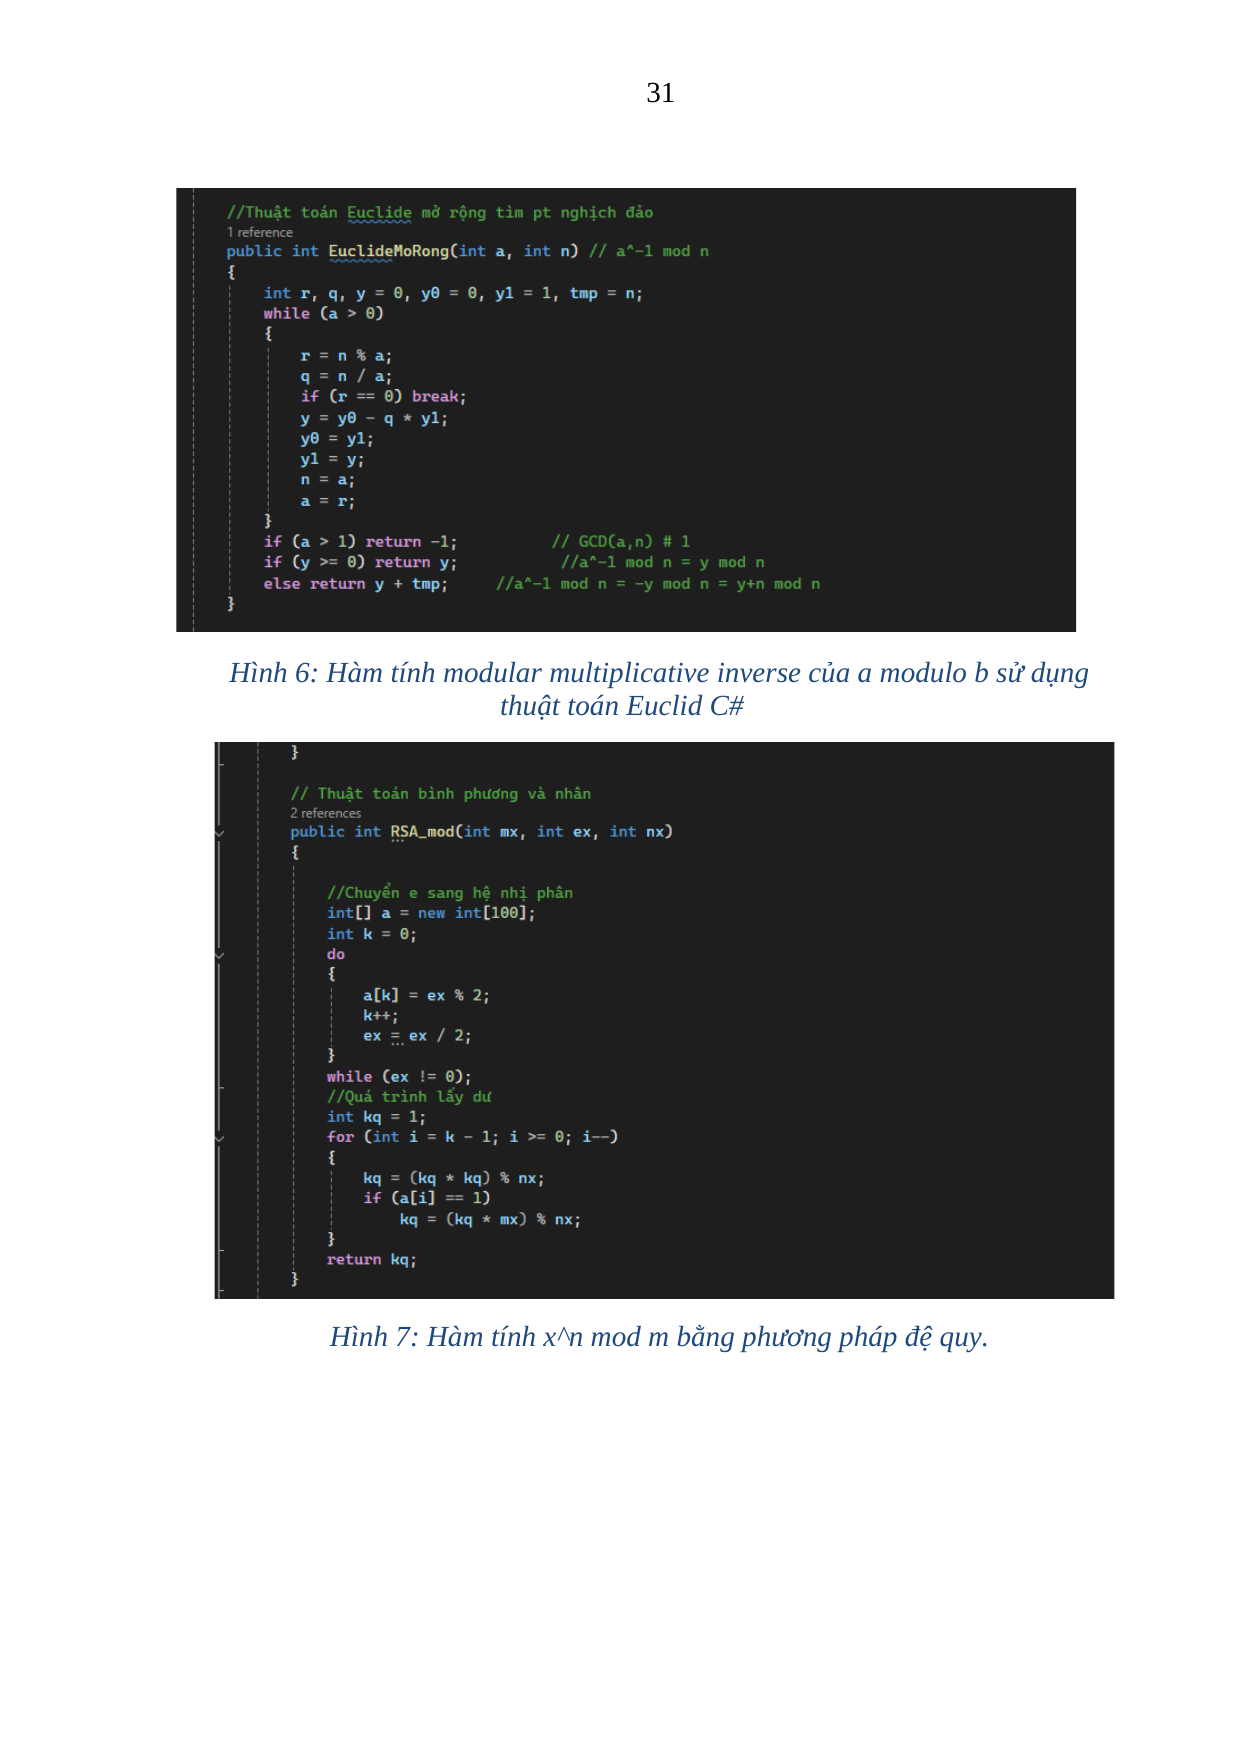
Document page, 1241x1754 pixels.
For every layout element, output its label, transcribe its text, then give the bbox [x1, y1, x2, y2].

text Hình 6: Hàm tính modular multiplicative inverse của a modulo b sử dụng thuật toán Euclid C# [139, 655, 1106, 722]
text Hình 7: Hàm tính x^n mod m bằng phương pháp đệ quy. [139, 1319, 1106, 1353]
picture [176, 188, 1077, 632]
picture [214, 742, 1115, 1299]
